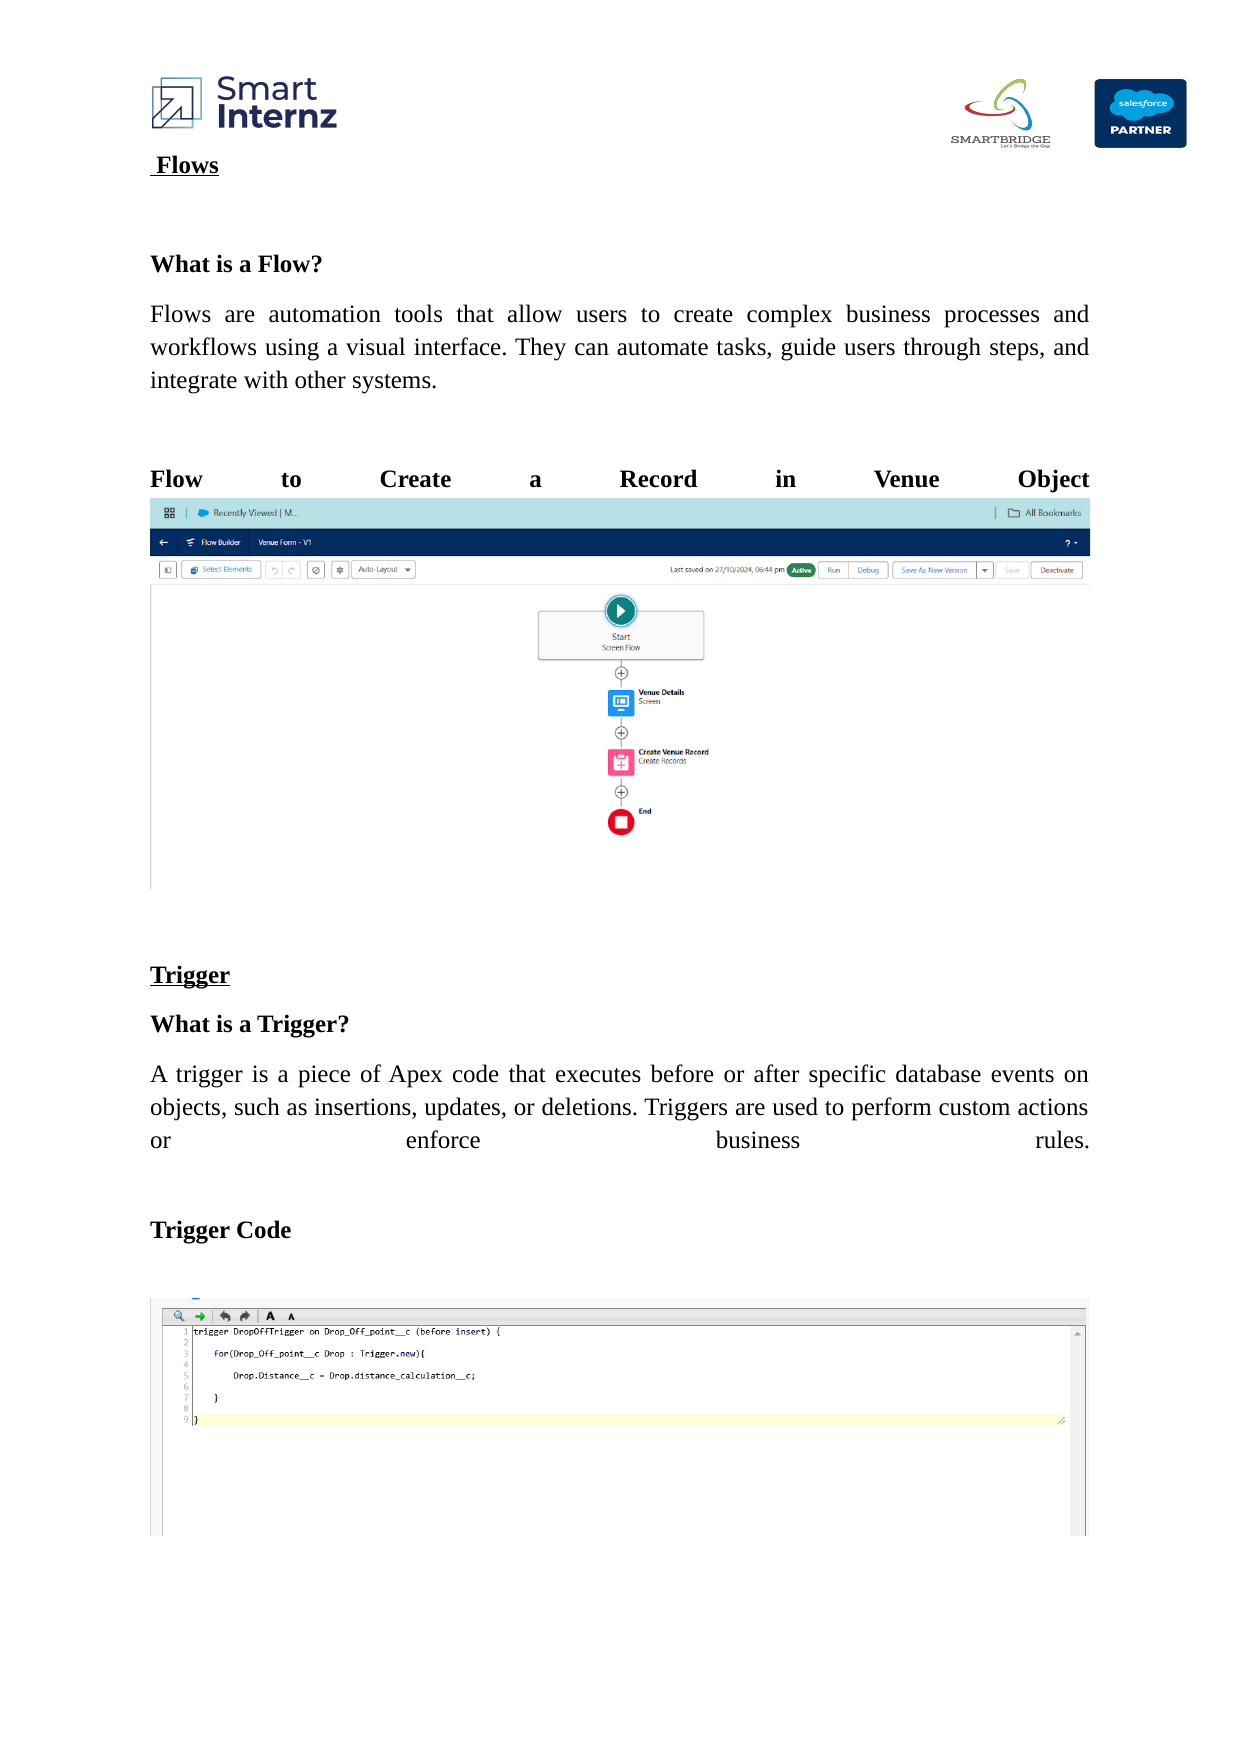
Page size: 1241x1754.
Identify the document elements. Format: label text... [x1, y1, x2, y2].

text What is a Flow? [150, 249, 1090, 278]
text Flow to Create a Record in Venue Object [150, 464, 1090, 498]
text Flows [150, 150, 1090, 179]
picture [950, 75, 1189, 151]
text Flows are automation tools that allow users to create complex business processes and workflows using a visual interface. They can automate tasks, guide users through steps, and integrate with other systems. [150, 299, 1090, 394]
picture [150, 73, 339, 130]
text What is a Trigger? [150, 1009, 1090, 1038]
text Trigger Code [150, 1215, 1090, 1244]
text Trigger [150, 960, 1090, 988]
picture [150, 498, 1091, 889]
picture [150, 1298, 1091, 1536]
text A trigger is a piece of Apex code that executes before or after specific database events on objects, such as insertions, updates, or deletions. Triggers are used to perform custom actions or enforce business rules. [150, 1059, 1090, 1193]
